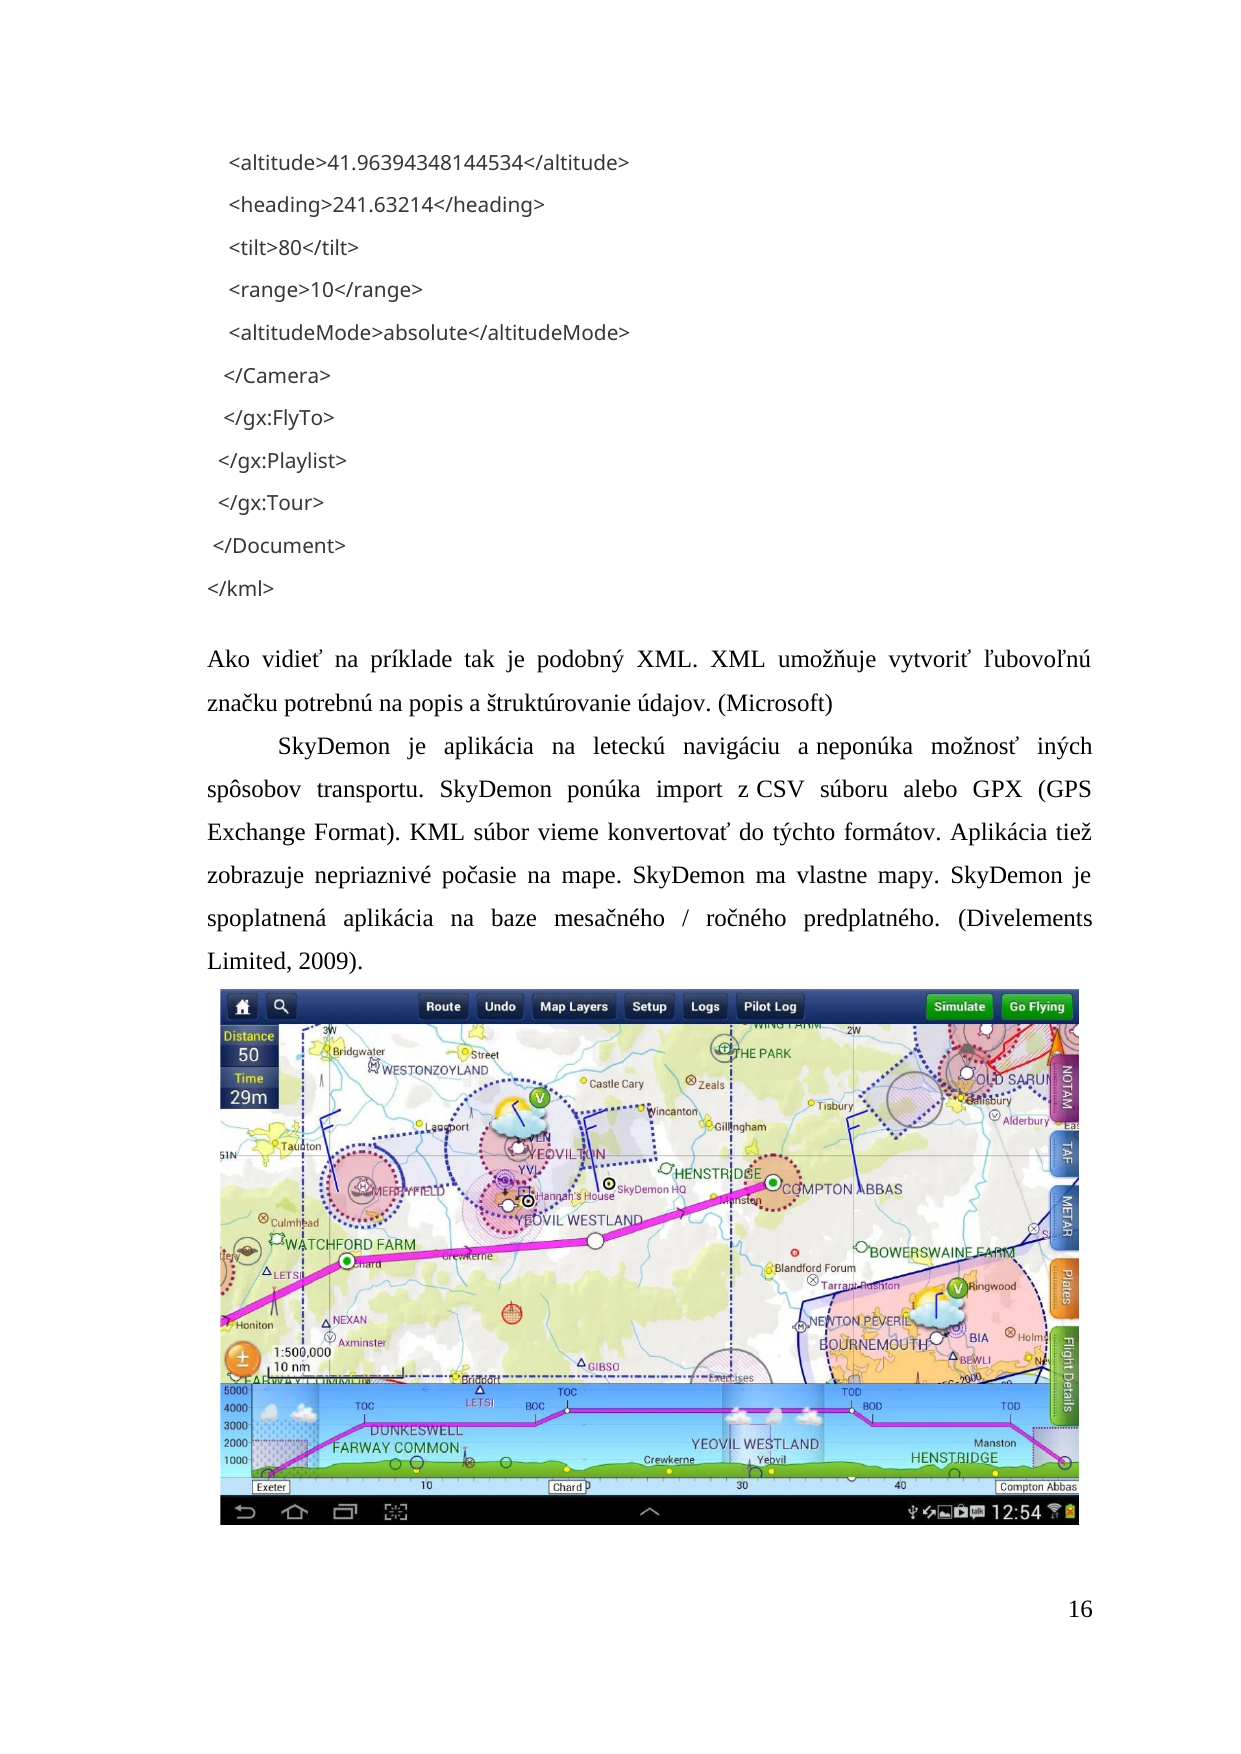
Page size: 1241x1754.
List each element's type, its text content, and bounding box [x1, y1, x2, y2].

text <altitude>41.96394348144534</altitude> [207, 148, 1092, 176]
text </kml> [207, 574, 1092, 602]
text </Camera> [207, 361, 1092, 389]
text </gx:Playlist> [207, 446, 1092, 474]
text <altitudeMode>absolute</altitudeMode> [207, 318, 1092, 347]
text </gx:FlyTo> [207, 403, 1092, 432]
text Ako vidieť na príklade tak je podobný XML. XML umožňuje vytvoriť ľubovoľnú značku potrebnú na popis a štruktúrovanie údajov. [207, 644, 1092, 716]
text </gx:Tour> [207, 488, 1092, 517]
text <range>10</range> [207, 276, 1092, 304]
picture [220, 989, 1079, 1525]
text </Document> [207, 531, 1092, 559]
text SkyDemon je aplikácia na leteckú navigáciu a neponúka možnosť iných spôsobov transportu. SkyDemon ponúka import z CSV súboru alebo GPX (GPS Exchange Format). KML súbor vieme konvertovať do týchto formátov. Aplikácia tiež zobrazuje nepriaznivé počasie na mape. SkyDemon ma vlastne mapy. SkyDemon je spoplatnená aplikácia na baze mesačného / ročného predplatného. . [207, 731, 1092, 975]
text <heading>241.63214</heading> [207, 190, 1092, 219]
text <tilt>80</tilt> [207, 233, 1092, 261]
